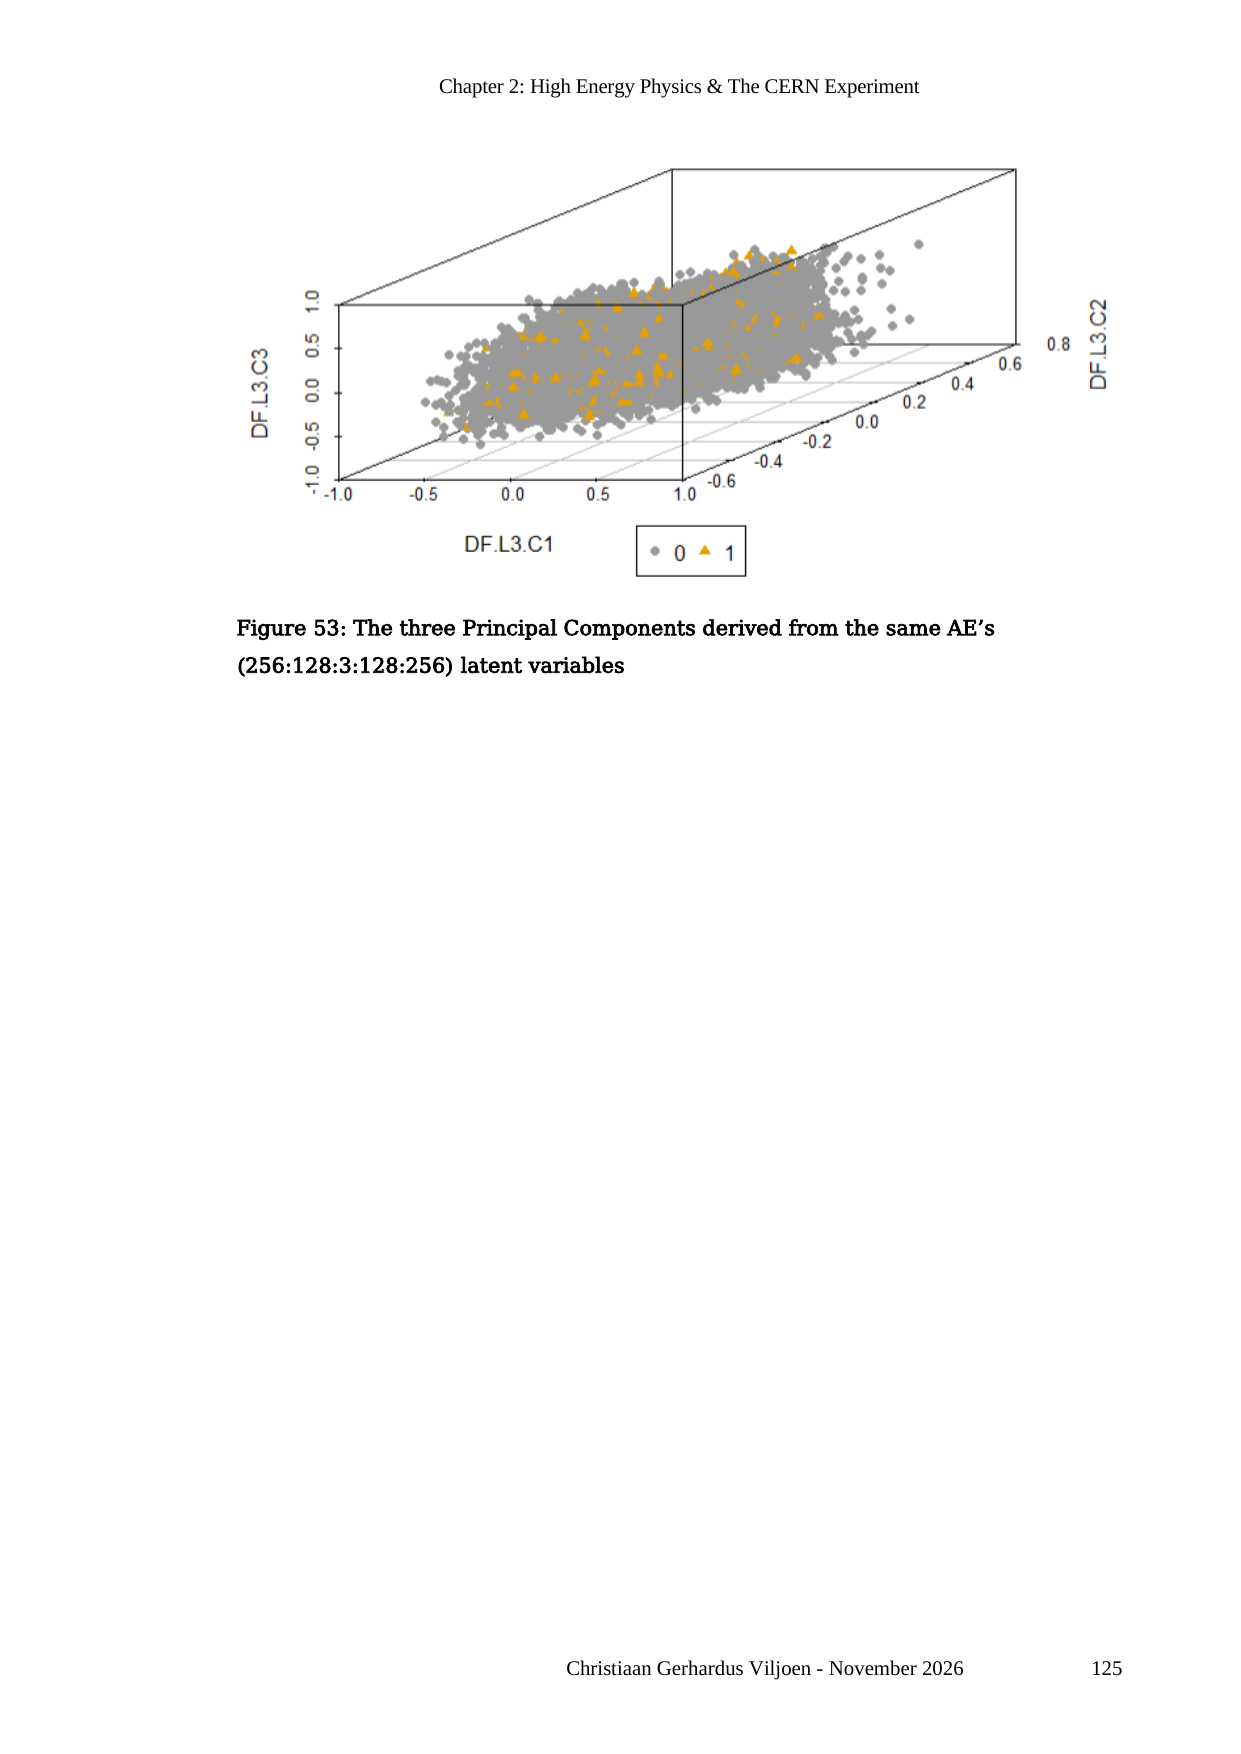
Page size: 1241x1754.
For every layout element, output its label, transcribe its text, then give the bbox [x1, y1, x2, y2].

picture [236, 135, 1123, 590]
